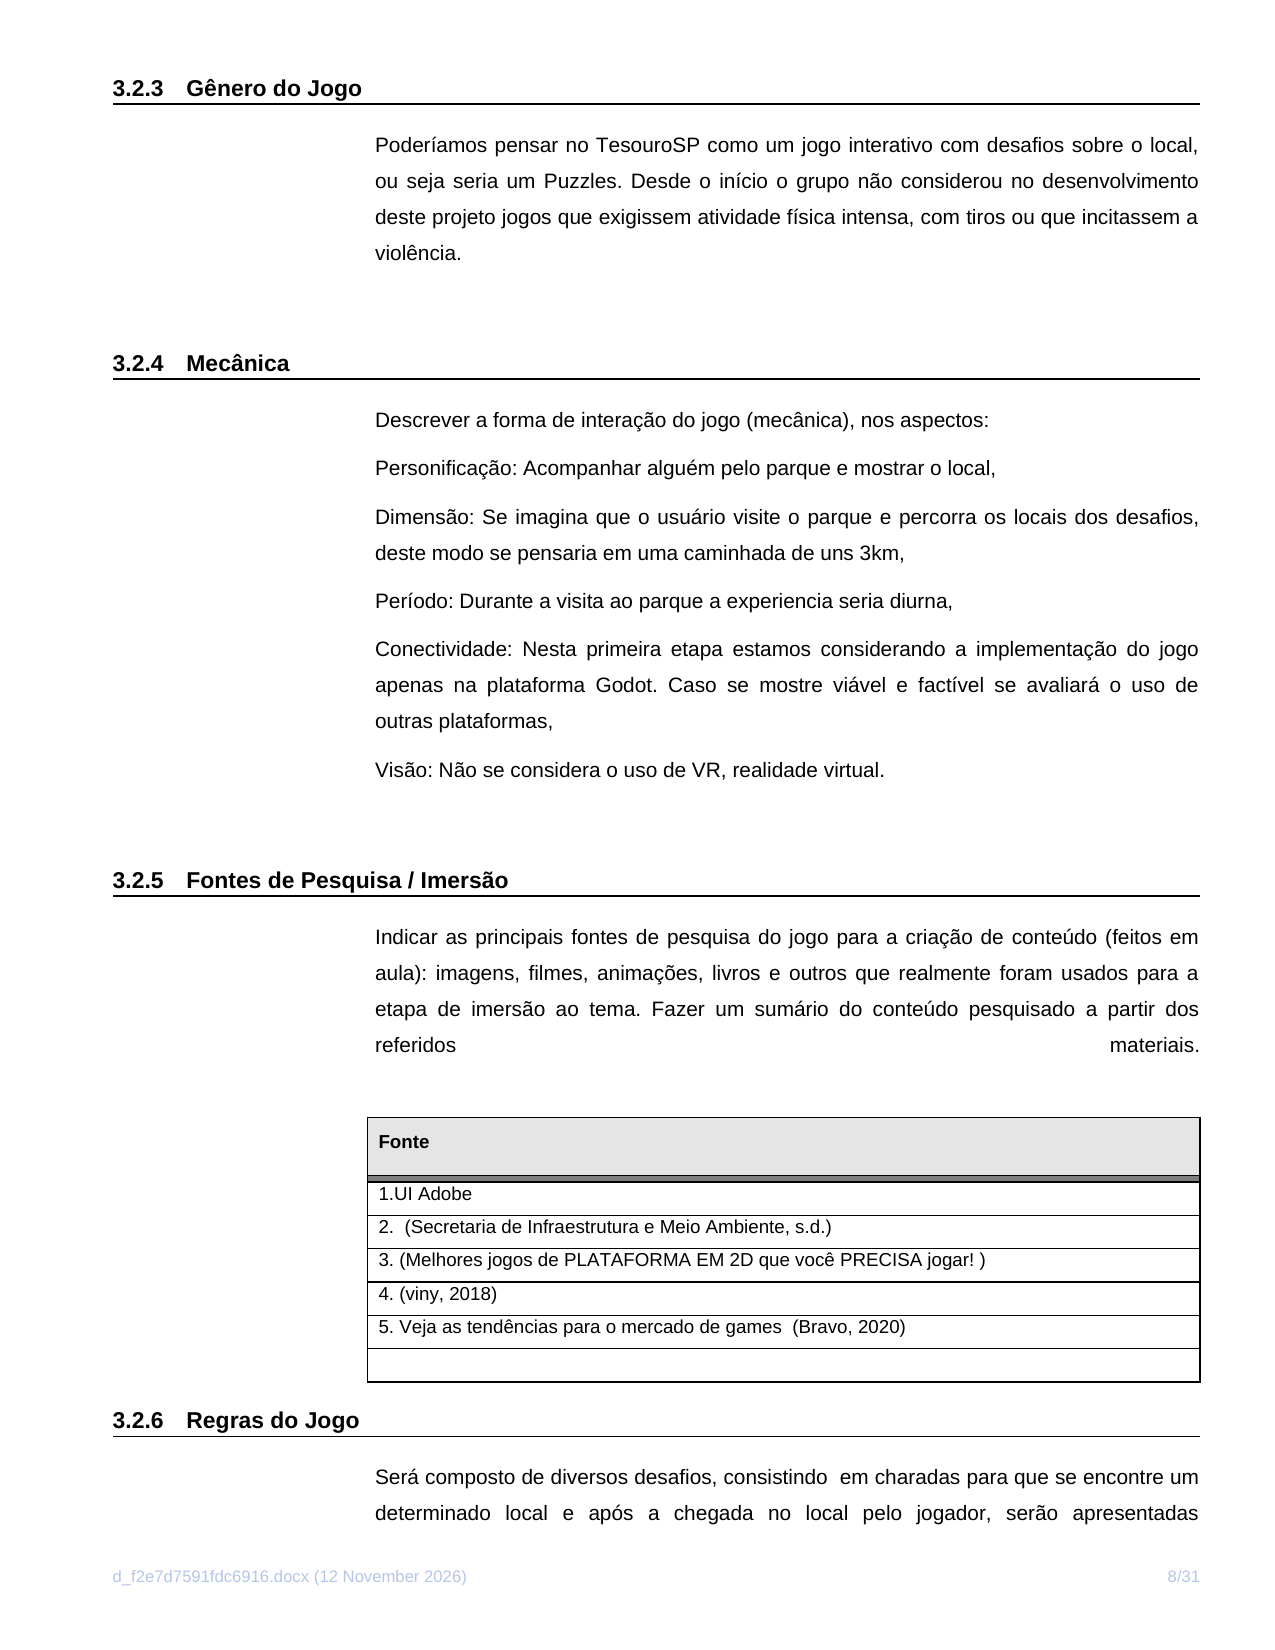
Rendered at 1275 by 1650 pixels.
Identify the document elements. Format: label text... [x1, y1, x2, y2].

subtitle Fontes de Pesquisa / Imersão [112, 867, 1200, 897]
text Visão: Não se considera o uso de VR, realidade virtual. [375, 758, 1200, 782]
subtitle Mecânica [112, 350, 1200, 380]
table_cell 1.UI Adobe [368, 1183, 1199, 1215]
text Período: Durante a visita ao parque a experiencia seria diurna, [375, 589, 1200, 613]
subtitle Gênero do Jogo [112, 75, 1200, 105]
text Personificação: Acompanhar alguém pelo parque e mostrar o local, [375, 456, 1200, 480]
text Conectividade: Nesta primeira etapa estamos considerando a implementação do jogo apenas na plataforma Godot. Caso se mostre viável e factível se avaliará o uso de outras plataformas, [375, 637, 1200, 733]
subtitle Regras do Jogo [112, 1407, 1200, 1437]
text Poderíamos pensar no TesouroSP como um jogo interativo com desafios sobre o local, ou seja seria um Puzzles. Desde o início o grupo não considerou no desenvolvimento deste projeto jogos que exigissem atividade física intensa, com tiros ou que incitassem a violência. [375, 133, 1200, 264]
text Descrever a forma de interação do jogo (mecânica), nos aspectos: [375, 408, 1200, 432]
table_cell 5. Veja as tendências para o mercado de games (Bravo, 2020) [368, 1316, 1199, 1348]
table_cell [368, 1349, 1199, 1381]
table_cell 2. (Secretaria de Infraestrutura e Meio Ambiente, s.d.) [368, 1216, 1199, 1248]
text Indicar as principais fontes de pesquisa do jogo para a criação de conteúdo (feitos em aula): imagens, filmes, animações, livros e outros que realmente foram usados para a etapa de imersão ao tema. Fazer um sumário do conteúdo pesquisado a partir dos referidos materiais. [375, 925, 1200, 1092]
table_cell 4. (viny, 2018) [368, 1283, 1199, 1315]
text Dimensão: Se imagina que o usuário visite o parque e percorra os locais dos desafios, deste modo se pensaria em uma caminhada de uns 3km, [375, 504, 1200, 564]
table_header Fonte [368, 1118, 1199, 1175]
table_cell 3. (Melhores jogos de PLATAFORMA EM 2D que você PRECISA jogar! ) [368, 1249, 1199, 1281]
table_cell [368, 1176, 1199, 1181]
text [375, 1465, 1200, 1525]
